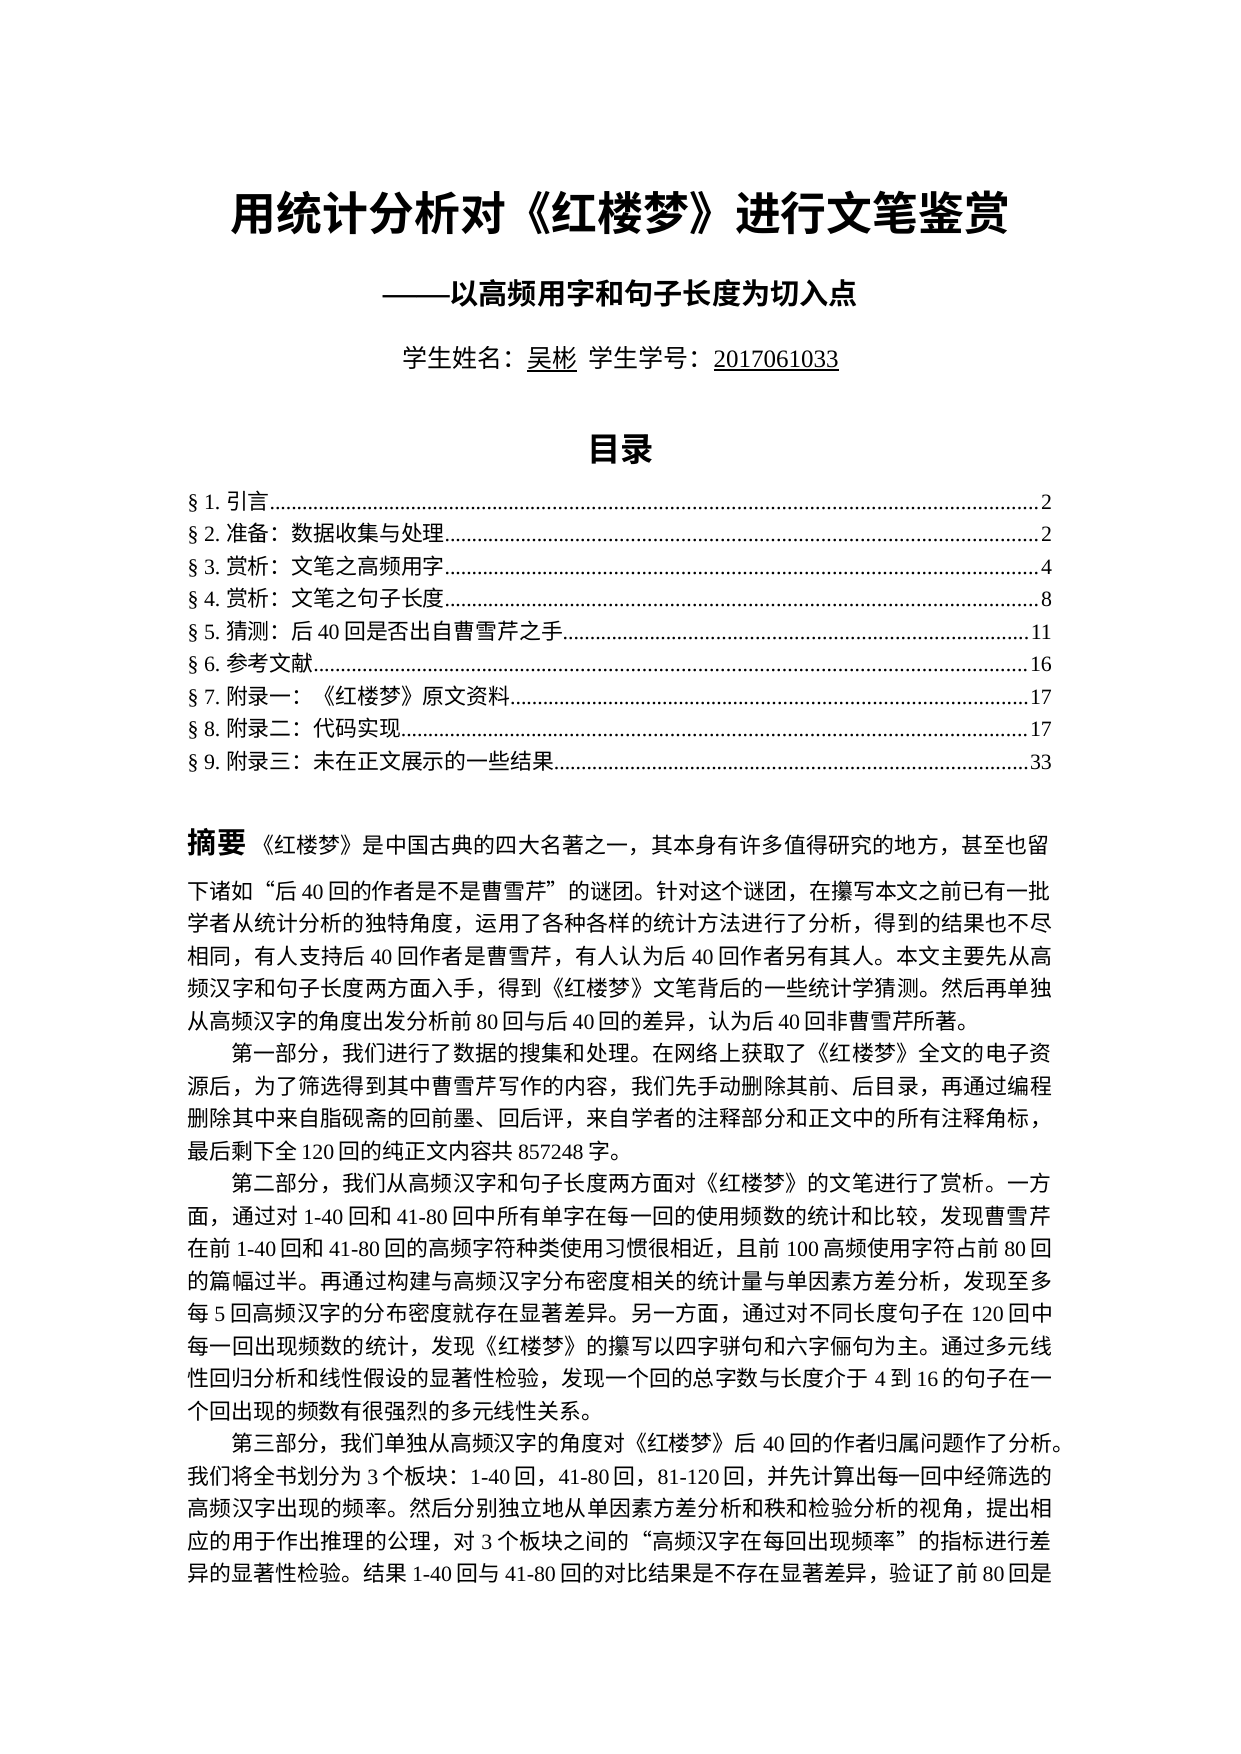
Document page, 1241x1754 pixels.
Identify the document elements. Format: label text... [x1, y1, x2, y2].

text 第二部分，我们从高频汉字和句子长度两方面对《红楼梦》的文笔进行了赏析。一方面，通过对1-40回和41-80回中所有单字在每一回的使用频数的统计和比较，发现曹雪芹在前1-40回和41-80回的高频字符种类使用习惯很相近，且前100高频使用字符占前80回的篇幅过半。再通过构建与高频汉字分布密度相关的统计量与单因素方差分析，发现至多每5回高频汉字的分布密度就存在显著差异。另一方面，通过对不同长度句子在120回中每一回出现频数的统计，发现《红楼梦》的攥写以四字骈句和六字俪句为主。通过多元线性回归分析和线性假设的显著性检验，发现一个回的总字数与长度介于4到16的句子在一个回出现的频数有很强烈的多元线性关系。 [187, 1166, 1053, 1426]
text 第一部分，我们进行了数据的搜集和处理。在网络上获取了《红楼梦》全文的电子资源后，为了筛选得到其中曹雪芹写作的内容，我们先手动删除其前、后目录，再通过编程删除其中来自脂砚斋的回前墨、回后评，来自学者的注释部分和正文中的所有注释角标，最后剩下全120回的纯正文内容共857248字。 [187, 1036, 1053, 1166]
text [187, 1426, 1053, 1588]
text 用统计分析对《红楼梦》进行文笔鉴赏 [187, 162, 1053, 259]
text 摘要 《红楼梦》是中国古典的四大名著之一，其本身有许多值得研究的地方，甚至也留下诸如“后40回的作者是不是曹雪芹”的谜团。针对这个谜团，在攥写本文之前已有一批学者从统计分析的独特角度，运用了各种各样的统计方法进行了分析，得到的结果也不尽相同，有人支持后40回作者是曹雪芹，有人认为后40回作者另有其人。本文主要先从高频汉字和句子长度两方面入手，得到《红楼梦》文笔背后的一些统计学猜测。然后再单独从高频汉字的角度出发分析前80回与后40回的差异，认为后40回非曹雪芹所著。 [187, 808, 1053, 1036]
text ——以高频用字和句子长度为切入点 [187, 259, 1053, 324]
text 学生姓名：吴彬 学生学号：2017061033 [187, 324, 1053, 389]
